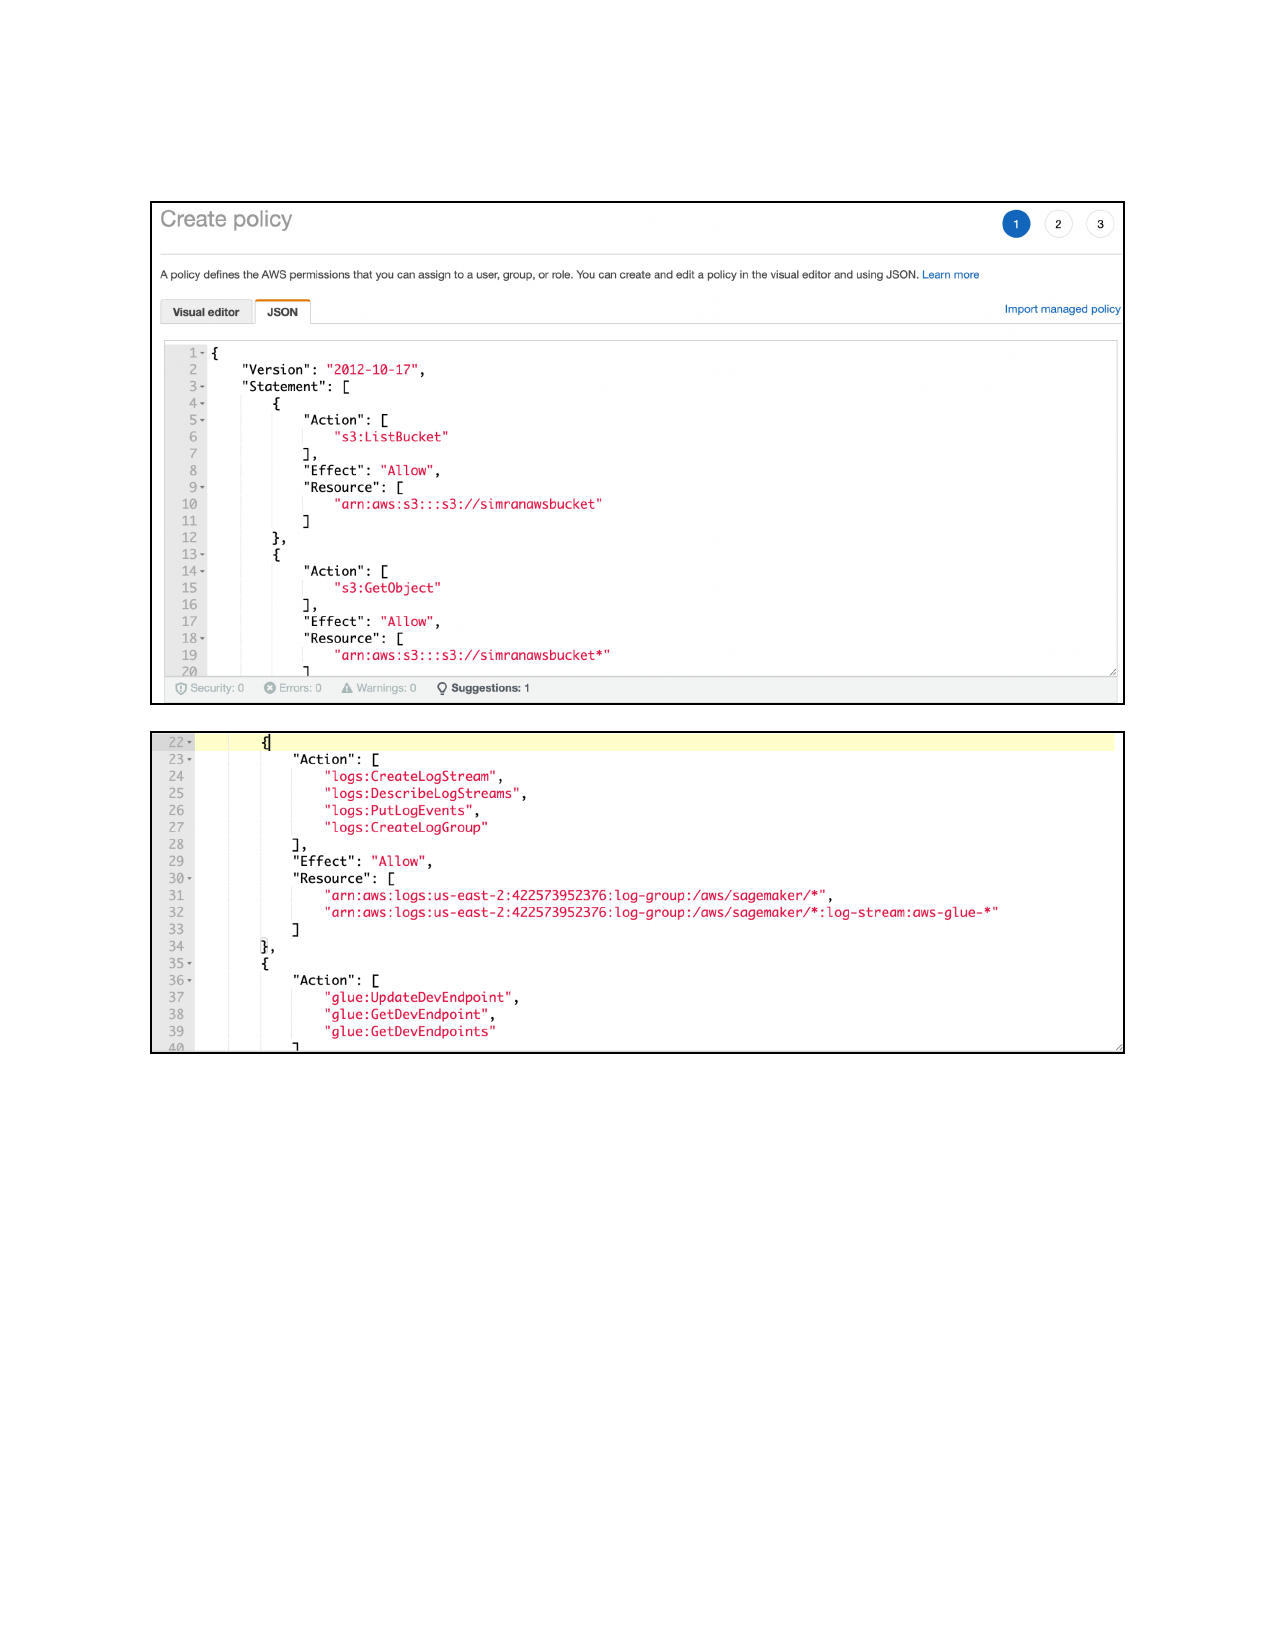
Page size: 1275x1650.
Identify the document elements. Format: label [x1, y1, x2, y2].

picture [152, 203, 1123, 703]
picture [152, 733, 1123, 1052]
